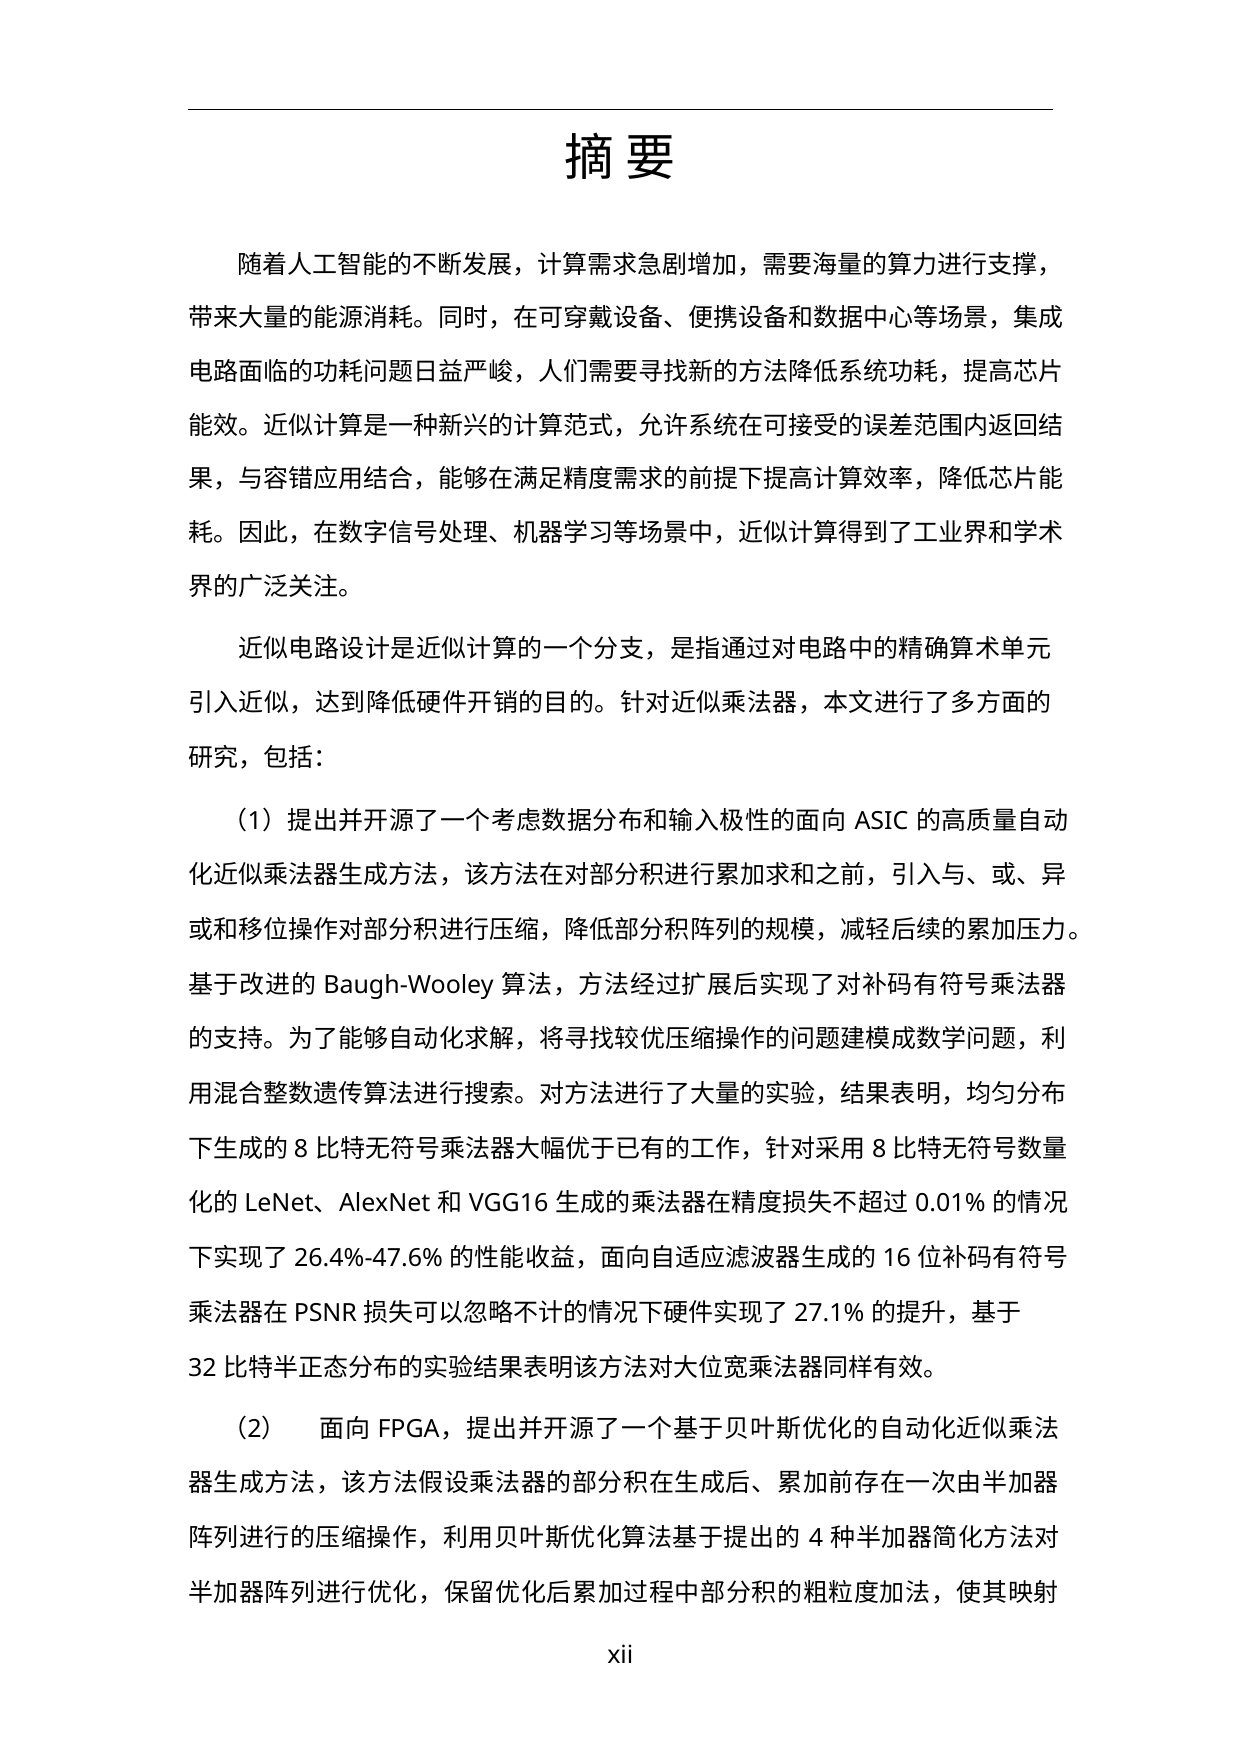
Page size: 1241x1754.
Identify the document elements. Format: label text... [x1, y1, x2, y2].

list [188, 1408, 1060, 1608]
text 近似电路设计是近似计算的一个分支，是指通过对电路中的精确算术单元引入近似，达到降低硬件开销的目的。针对近似乘法器，本文进行了多方面的研究，包括： [188, 628, 1052, 774]
text 32 比特半正态分布的实验结果表明该方法对大位宽乘法器同样有效。 [188, 1347, 1068, 1384]
text 摘 要 [188, 105, 1052, 190]
text 随着人工智能的不断发展，计算需求急剧增加，需要海量的算力进行支撑，带来大量的能源消耗。同时，在可穿戴设备、便携设备和数据中心等场景，集成电路面临的功耗问题日益严峻，人们需要寻找新的方法降低系统功耗，提高芯片能效。近似计算是一种新兴的计算范式，允许系统在可接受的误差范围内返回结果，与容错应用结合，能够在满足精度需求的前提下提高计算效率，降低芯片能耗。因此，在数字信号处理、机器学习等场景中，近似计算得到了工业界和学术界的广泛关注。 [188, 244, 1070, 602]
text （1）提出并开源了一个考虑数据分布和输入极性的面向 ASIC 的高质量自动化近似乘法器生成方法，该方法在对部分积进行累加求和之前，引入与、或、异或和移位操作对部分积进行压缩，降低部分积阵列的规模，减轻后续的累加压力。基于改进的 Baugh-Wooley 算法，方法经过扩展后实现了对补码有符号乘法器的支持。为了能够自动化求解，将寻找较优压缩操作的问题建模成数学问题，利用混合整数遗传算法进行搜索。对方法进行了大量的实验，结果表明，均匀分布下生成的 8 比特无符号乘法器大幅优于已有的工作，针对采用 8 比特无符号数量化的 LeNet、AlexNet 和 VGG16 生成的乘法器在精度损失不超过 0.01% 的情况下实现了 26.4%-47.6% 的性能收益，面向自适应滤波器生成的 16 位补码有符号乘法器在 PSNR 损失可以忽略不计的情况下硬件实现了 27.1% 的提升，基于 [188, 800, 1068, 1328]
